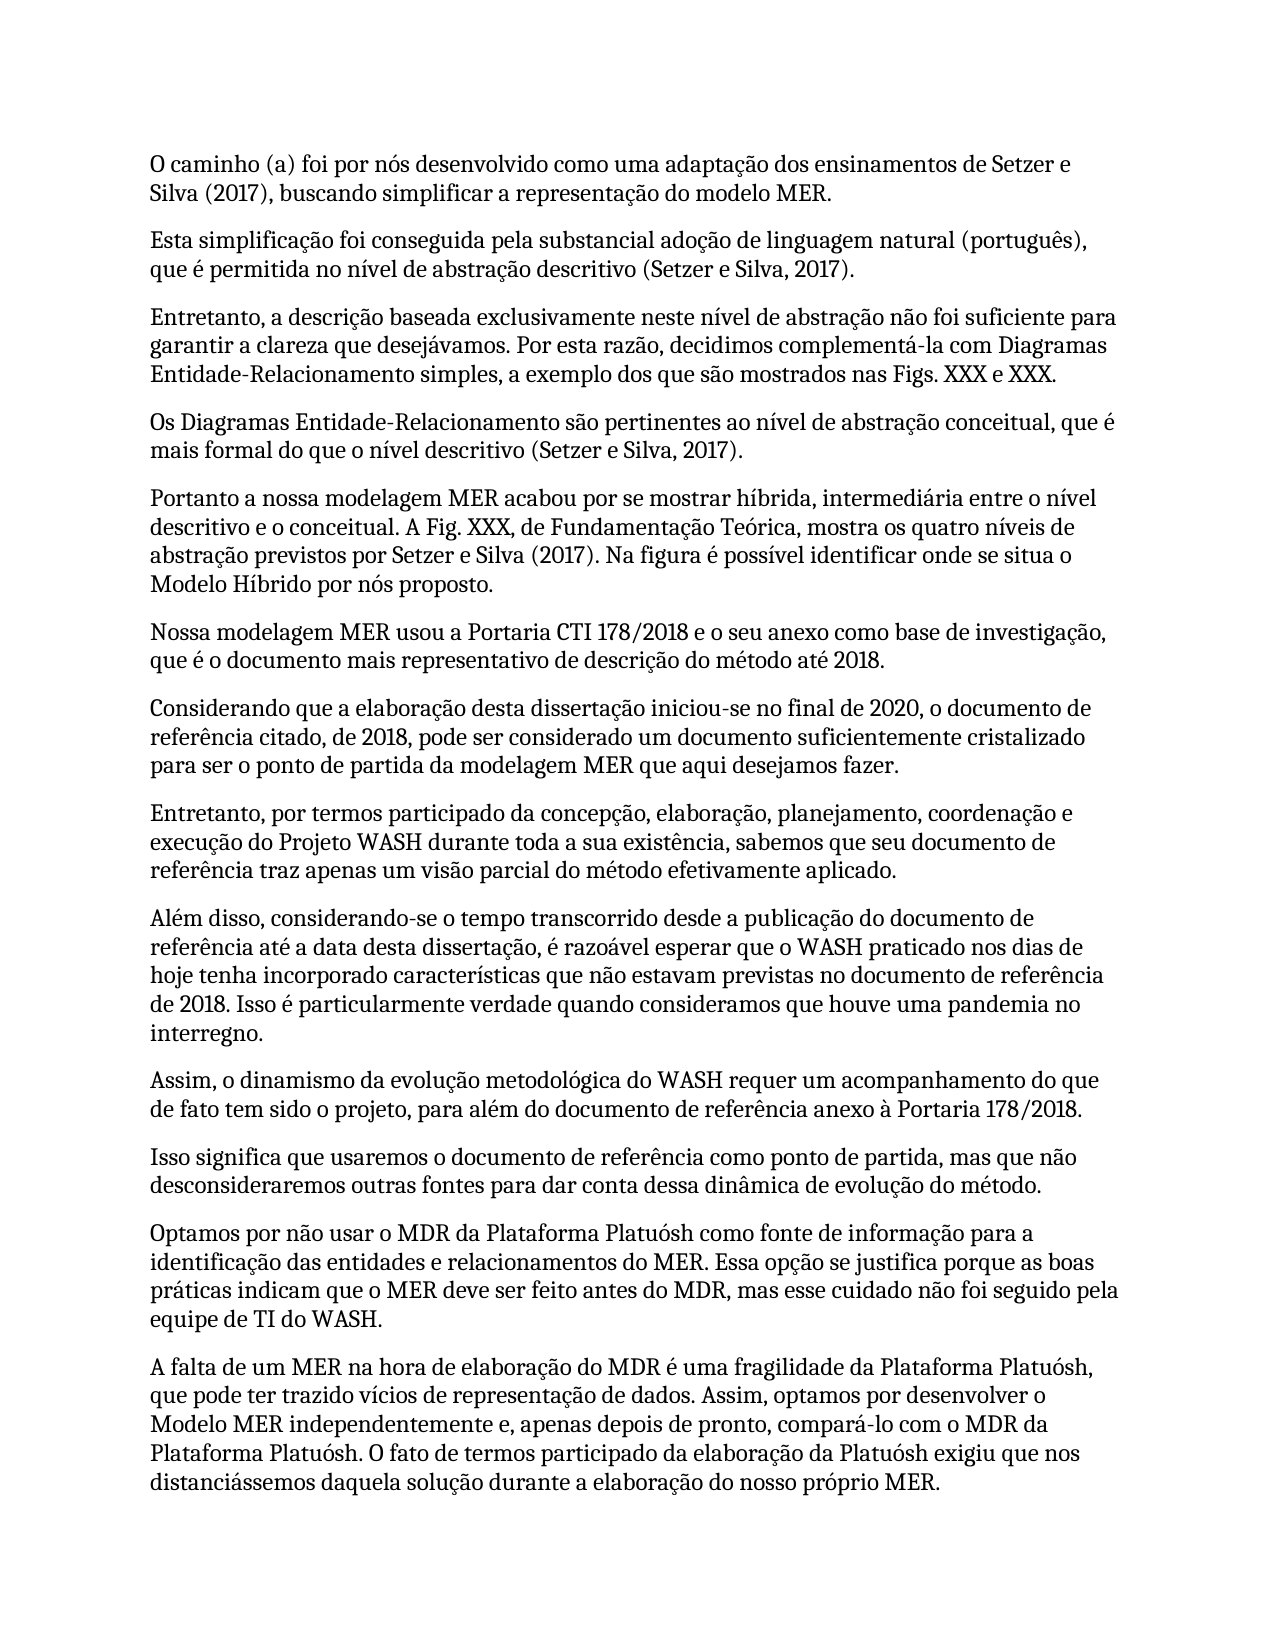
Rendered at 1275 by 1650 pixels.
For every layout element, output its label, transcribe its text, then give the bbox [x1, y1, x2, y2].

text Considerando que a elaboração desta dissertação iniciou-se no final de 2020, o documento de referência citado, de 2018, pode ser considerado um documento suficientemente cristalizado para ser o ponto de partida da modelagem MER que aqui desejamos fazer. [150, 694, 1125, 780]
text Esta simplificação foi conseguida pela substancial adoção de linguagem natural (português), que é permitida no nível de abstração descritivo (Setzer e Silva, 2017). [150, 226, 1125, 284]
text Entretanto, a descrição baseada exclusivamente neste nível de abstração não foi suficiente para garantir a clareza que desejávamos. Por esta razão, decidimos complementá-la com Diagramas Entidade-Relacionamento simples, a exemplo dos que são mostrados nas Figs. XXX e XXX. [150, 302, 1125, 389]
text Os Diagramas Entidade-Relacionamento são pertinentes ao nível de abstração conceitual, que é mais formal do que o nível descritivo (Setzer e Silva, 2017). [150, 407, 1125, 465]
text Além disso, considerando-se o tempo transcorrido desde a publicação do documento de referência até a data desta dissertação, é razoável esperar que o WASH praticado nos dias de hoje tenha incorporado características que não estavam previstas no documento de referência de 2018. Isso é particularmente verdade quando consideramos que houve uma pandemia no interregno. [150, 904, 1125, 1047]
text Portanto a nossa modelagem MER acabou por se mostrar híbrida, intermediária entre o nível descritivo e o conceitual. A Fig. XXX, de Fundamentação Teórica, mostra os quatro níveis de abstração previstos por Setzer e Silva (2017). Na figura é possível identificar onde se situa o Modelo Híbrido por nós proposto. [150, 484, 1125, 599]
text Nossa modelagem MER usou a Portaria CTI 178/2018 e o seu anexo como base de investigação, que é o documento mais representativo de descrição do método até 2018. [150, 617, 1125, 675]
text Optamos por não usar o MDR da Plataforma Platuósh como fonte de informação para a identificação das entidades e relacionamentos do MER. Essa opção se justifica porque as boas práticas indicam que o MER deve ser feito antes do MDR, mas esse cuidado não foi seguido pela equipe de TI do WASH. [150, 1219, 1125, 1334]
text Isso significa que usaremos o documento de referência como ponto de partida, mas que não desconsideraremos outras fontes para dar conta dessa dinâmica de evolução do método. [150, 1142, 1125, 1200]
text O caminho (a) foi por nós desenvolvido como uma adaptação dos ensinamentos de Setzer e Silva (2017), buscando simplificar a representação do modelo MER. [150, 150, 1125, 207]
text A falta de um MER na hora de elaboração do MDR é uma fragilidade da Plataforma Platuósh, que pode ter trazido vícios de representação de dados. Assim, optamos por desenvolver o Modelo MER independentemente e, apenas depois de pronto, compará-lo com o MDR da Plataforma Platuósh. O fato de termos participado da elaboração da Platuósh exigiu que nos distanciássemos daquela solução durante a elaboração do nosso próprio MER. [150, 1352, 1125, 1496]
text Entretanto, por termos participado da concepção, elaboração, planejamento, coordenação e execução do Projeto WASH durante toda a sua existência, sabemos que seu documento de referência traz apenas um visão parcial do método efetivamente aplicado. [150, 799, 1125, 885]
text Assim, o dinamismo da evolução metodológica do WASH requer um acompanhamento do que de fato tem sido o projeto, para além do documento de referência anexo à Portaria 178/2018. [150, 1066, 1125, 1124]
